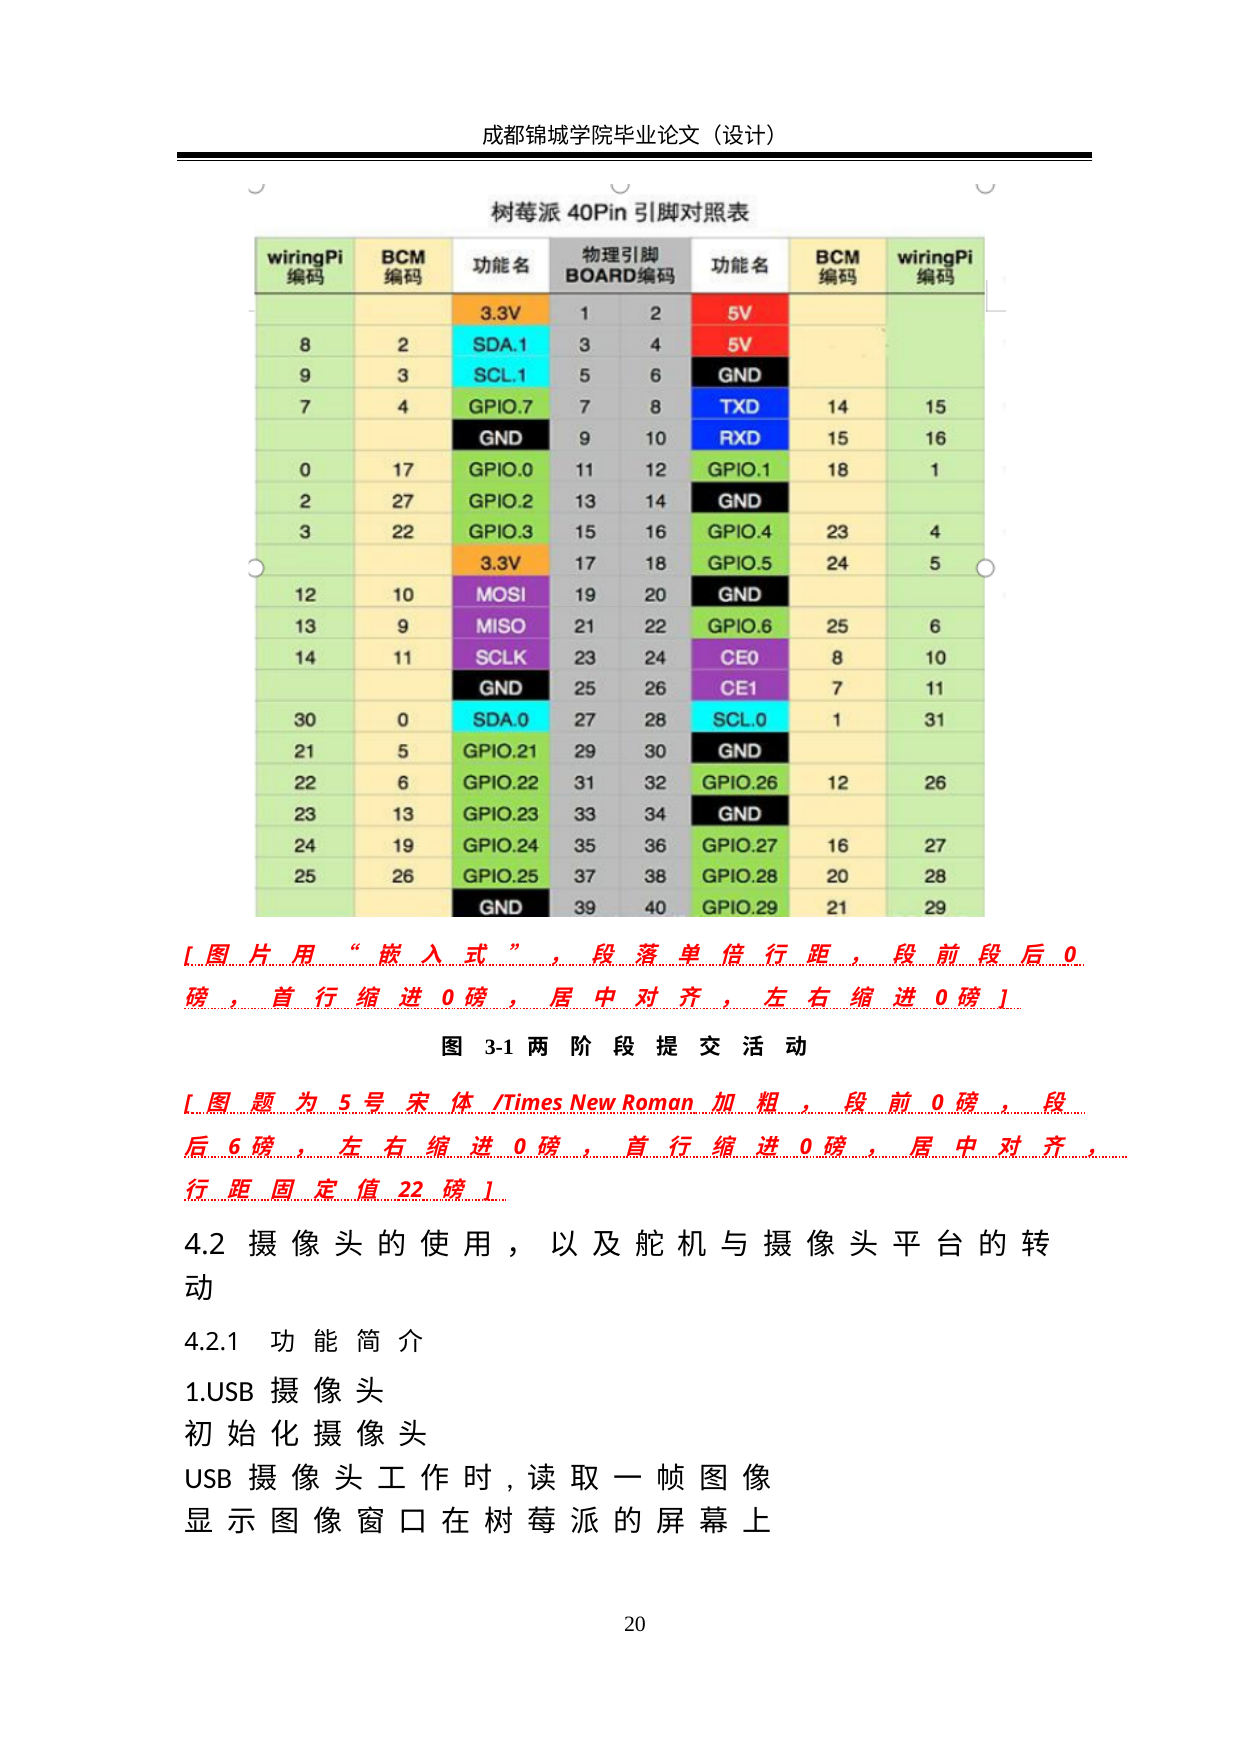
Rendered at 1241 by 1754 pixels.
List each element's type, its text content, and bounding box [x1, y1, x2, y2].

text 1.USB摄像头 [184, 1367, 1085, 1410]
text 图3-1 两阶段提交活动 [184, 1023, 1085, 1067]
text 4.2.1 功能简介 [184, 1318, 1085, 1361]
text 显示图像窗口在树莓派的屏幕上 [184, 1497, 1085, 1541]
text 初始化摄像头 [184, 1410, 1085, 1454]
text 4.2 摄像头的使用，以及舵机与摄像头平台的转动 [184, 1220, 1085, 1307]
text [图片用“嵌入式”，段落单倍行距，段前段后0磅，首行缩进0磅，居中对齐，左右缩进0磅] [184, 931, 1085, 1018]
picture [248, 184, 1006, 917]
text [图题为5号宋体/Times New Roman加粗，段前0磅，段后6磅，左右缩进0磅，首行缩进0磅，居中对齐，行距固定值22磅] [184, 1079, 1085, 1210]
text USB摄像头工作时,读取一帧图像 [184, 1454, 1085, 1497]
